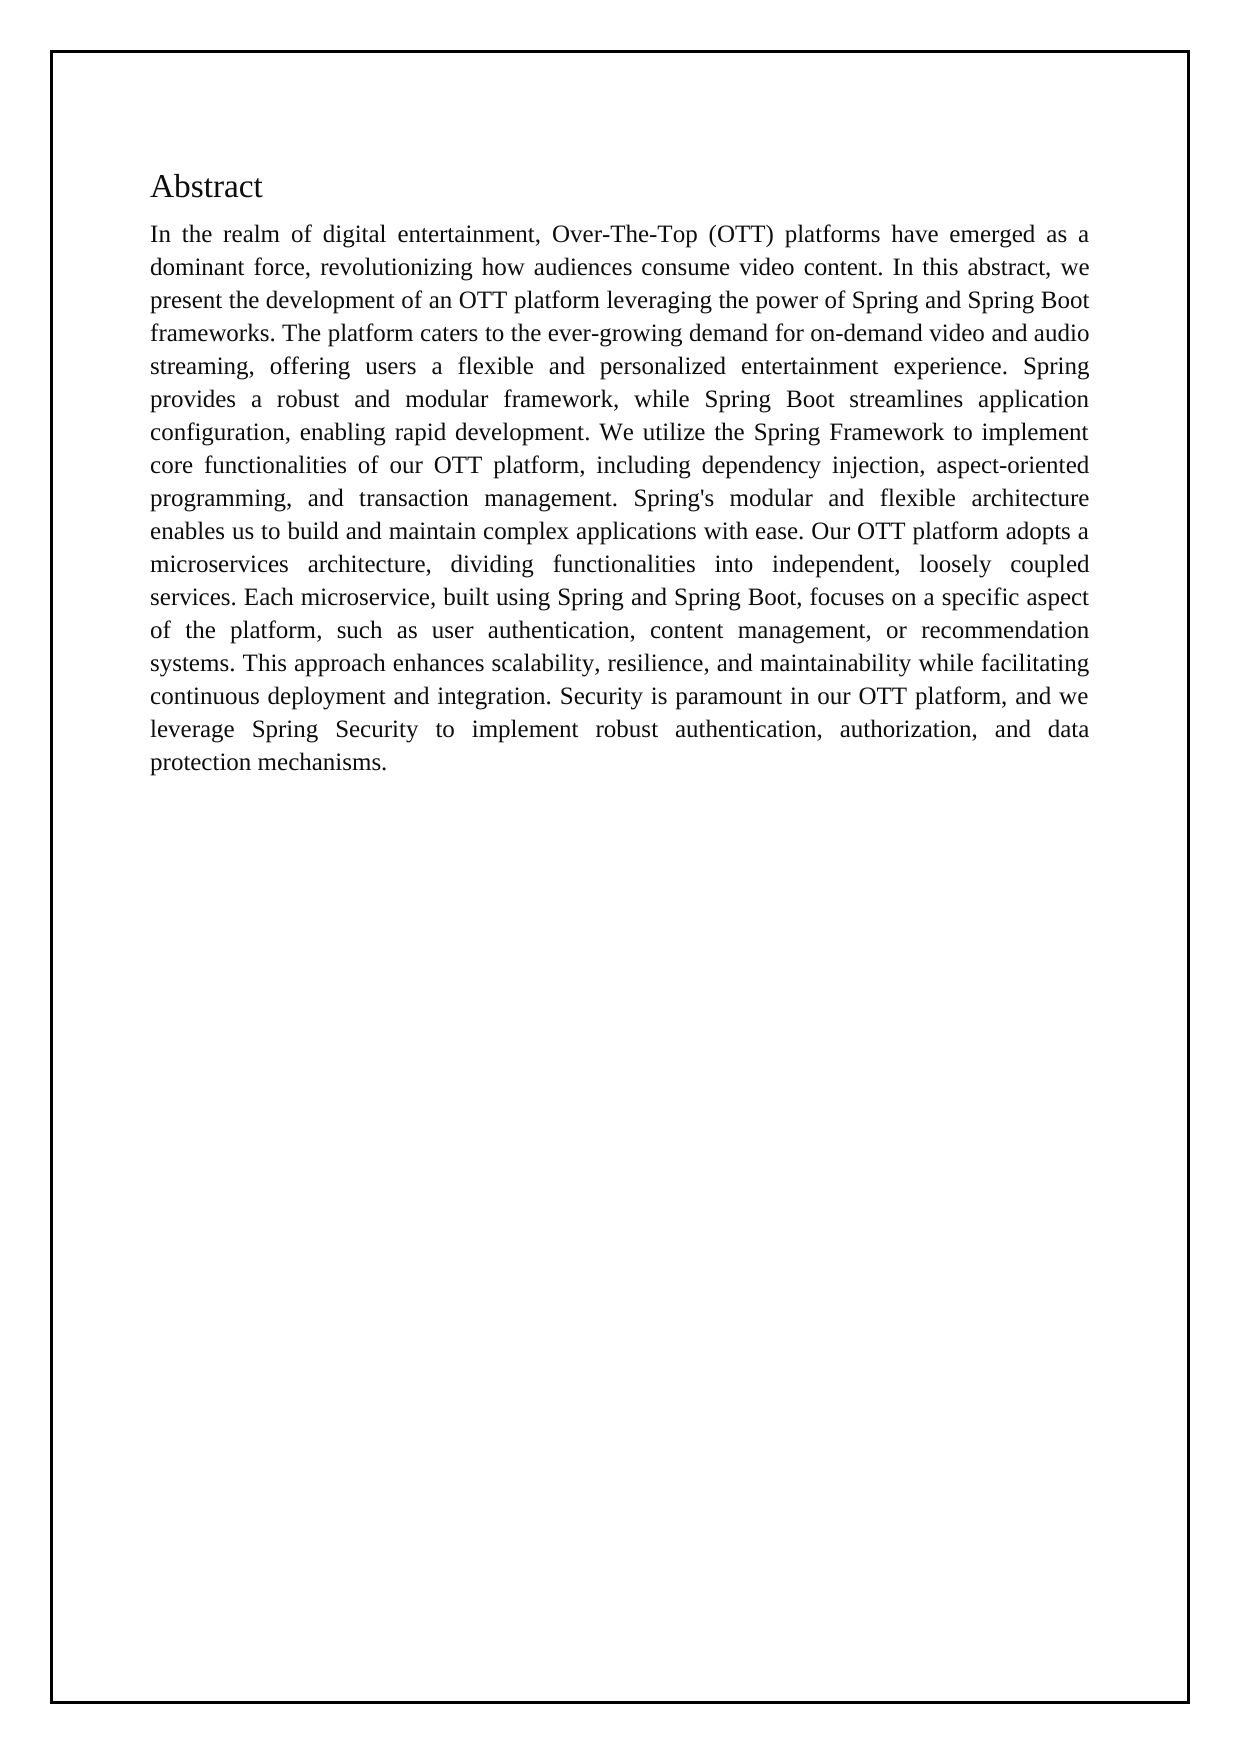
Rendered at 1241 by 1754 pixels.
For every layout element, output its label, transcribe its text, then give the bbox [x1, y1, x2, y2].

text In the realm of digital entertainment, Over-The-Top (OTT) platforms have emerged as a dominant force, revolutionizing how audiences consume video content. In this abstract, we present the development of an OTT platform leveraging the power of Spring and Spring Boot frameworks. The platform caters to the ever-growing demand for on-demand video and audio streaming, offering users a flexible and personalized entertainment experience. Spring provides a robust and modular framework, while Spring Boot streamlines application configuration, enabling rapid development. We utilize the Spring Framework to implement core functionalities of our OTT platform, including dependency injection, aspect-oriented programming, and transaction management. Spring's modular and flexible architecture enables us to build and maintain complex applications with ease. Our OTT platform adopts a microservices architecture, dividing functionalities into independent, loosely coupled services. Each microservice, built using Spring and Spring Boot, focuses on a specific aspect of the platform, such as user authentication, content management, or recommendation systems. This approach enhances scalability, resilience, and maintainability while facilitating continuous deployment and integration. Security is paramount in our OTT platform, and we leverage Spring Security to implement robust authentication, authorization, and data protection mechanisms. [150, 219, 1090, 776]
text Abstract [150, 167, 1090, 205]
